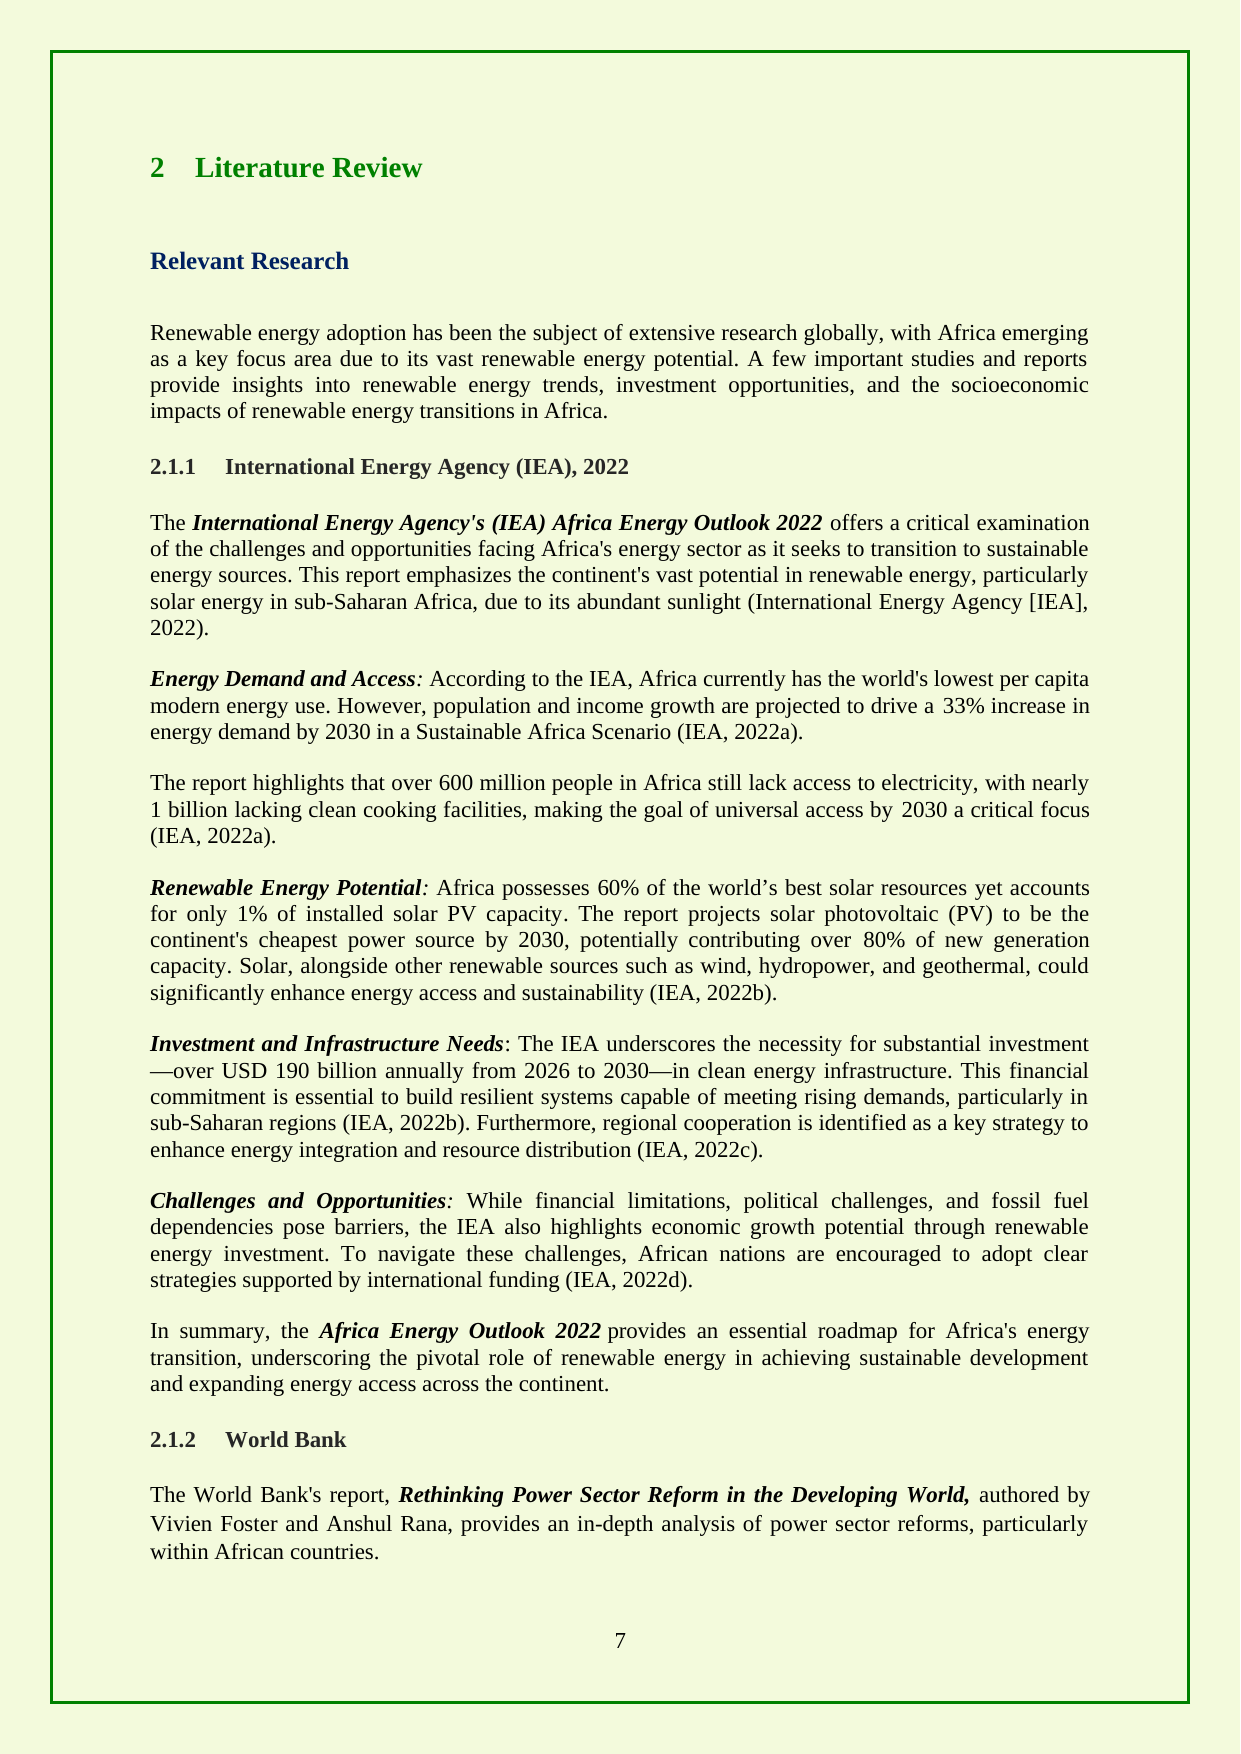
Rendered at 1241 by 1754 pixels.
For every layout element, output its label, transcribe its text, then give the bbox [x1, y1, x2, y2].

text Renewable Energy Potential: Africa possesses 60% of the world’s best solar resources yet accounts for only 1% of installed solar PV capacity. The report projects solar photovoltaic (PV) to be the continent's cheapest power source by 2030, potentially contributing over 80% of new generation capacity. Solar, alongside other renewable sources such as wind, hydropower, and geothermal, could significantly enhance energy access and sustainability (IEA, 2022b). [150, 873, 1090, 1005]
text Renewable energy adoption has been the subject of extensive research globally, with Africa emerging as a key focus area due to its vast renewable energy potential. A few important studies and reports provide insights into renewable energy trends, investment opportunities, and the socioeconomic impacts of renewable energy transitions in Africa. [150, 318, 1090, 424]
text Energy Demand and Access: According to the IEA, Africa currently has the world's lowest per capita modern energy use. However, population and income growth are projected to drive a 33% increase in energy demand by 2030 in a Sustainable Africa Scenario (IEA, 2022a). [150, 665, 1090, 744]
text The International Energy Agency's (IEA) Africa Energy Outlook 2022 offers a critical examination of the challenges and opportunities facing Africa's energy sector as it seeks to transition to sustainable energy sources. This report emphasizes the continent's vast potential in renewable energy, particularly solar energy in sub-Saharan Africa, due to its abundant sunlight (International Energy Agency [IEA], 2022). [150, 509, 1090, 640]
subtitle Relevant Research [150, 246, 1090, 275]
subtitle International Energy Agency (IEA), 2022 [150, 453, 1090, 479]
text The report highlights that over 600 million people in Africa still lack access to electricity, with nearly 1 billion lacking clean cooking facilities, making the goal of universal access by 2030 a critical focus (IEA, 2022a). [150, 769, 1090, 848]
text In summary, the Africa Energy Outlook 2022 provides an essential roadmap for Africa's energy transition, underscoring the pivotal role of renewable energy in achieving sustainable development and expanding energy access across the continent. [150, 1317, 1090, 1397]
subtitle World Bank [150, 1426, 1090, 1452]
text Challenges and Opportunities: While financial limitations, political challenges, and fossil fuel dependencies pose barriers, the IEA also highlights economic growth potential through renewable energy investment. To navigate these challenges, African nations are encouraged to adopt clear strategies supported by international funding (IEA, 2022d). [150, 1187, 1090, 1292]
text Investment and Infrastructure Needs: The IEA underscores the necessity for substantial investment—over USD 190 billion annually from 2026 to 2030—in clean energy infrastructure. This financial commitment is essential to build resilient systems capable of meeting rising demands, particularly in sub-Saharan regions (IEA, 2022b). Furthermore, regional cooperation is identified as a key strategy to enhance energy integration and resource distribution (IEA, 2022c). [150, 1030, 1090, 1162]
subtitle Literature Review [150, 150, 1090, 183]
text The World Bank's report, Rethinking Power Sector Reform in the Developing World, authored by Vivien Foster and Anshul Rana, provides an in-depth analysis of power sector reforms, particularly within African countries. [150, 1481, 1090, 1564]
